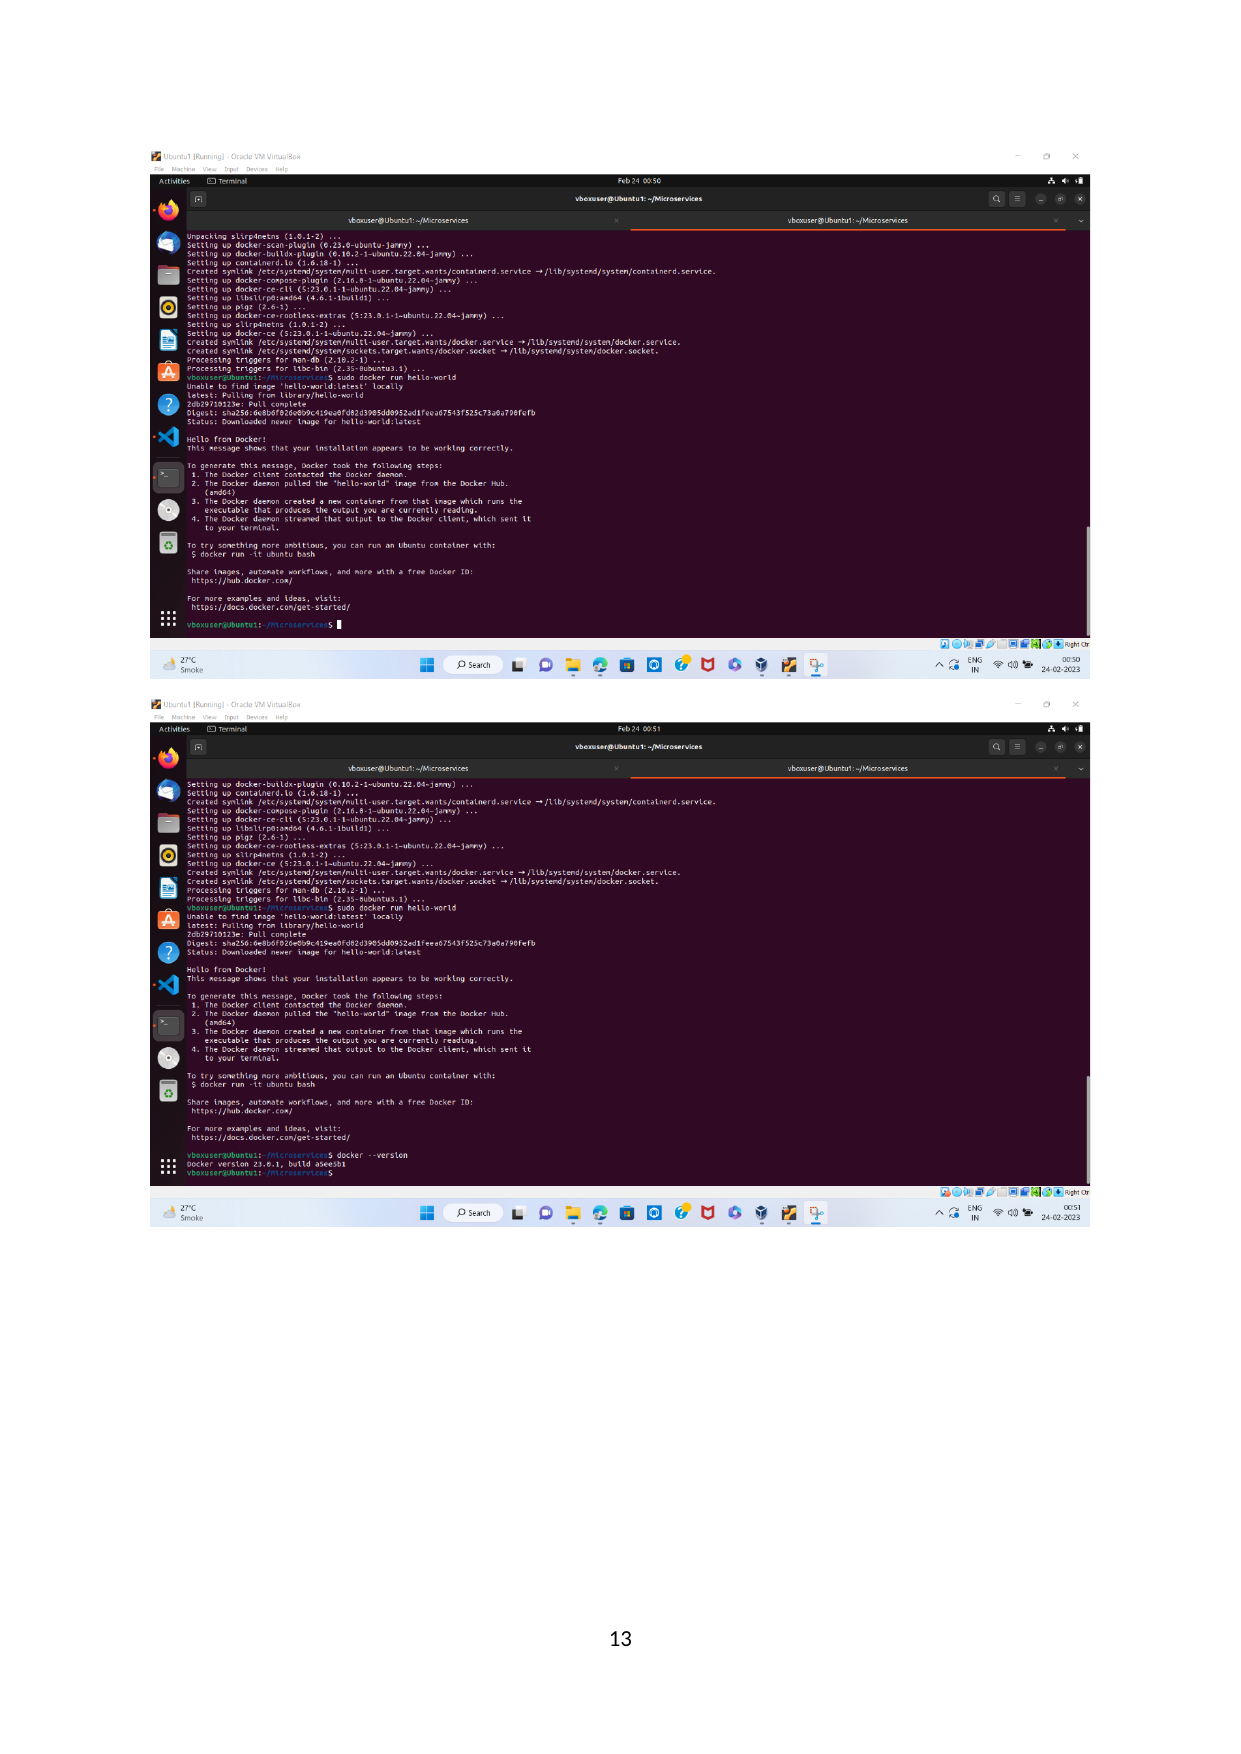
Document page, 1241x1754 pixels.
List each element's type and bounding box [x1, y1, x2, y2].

picture [150, 697, 1091, 1227]
picture [150, 150, 1091, 679]
